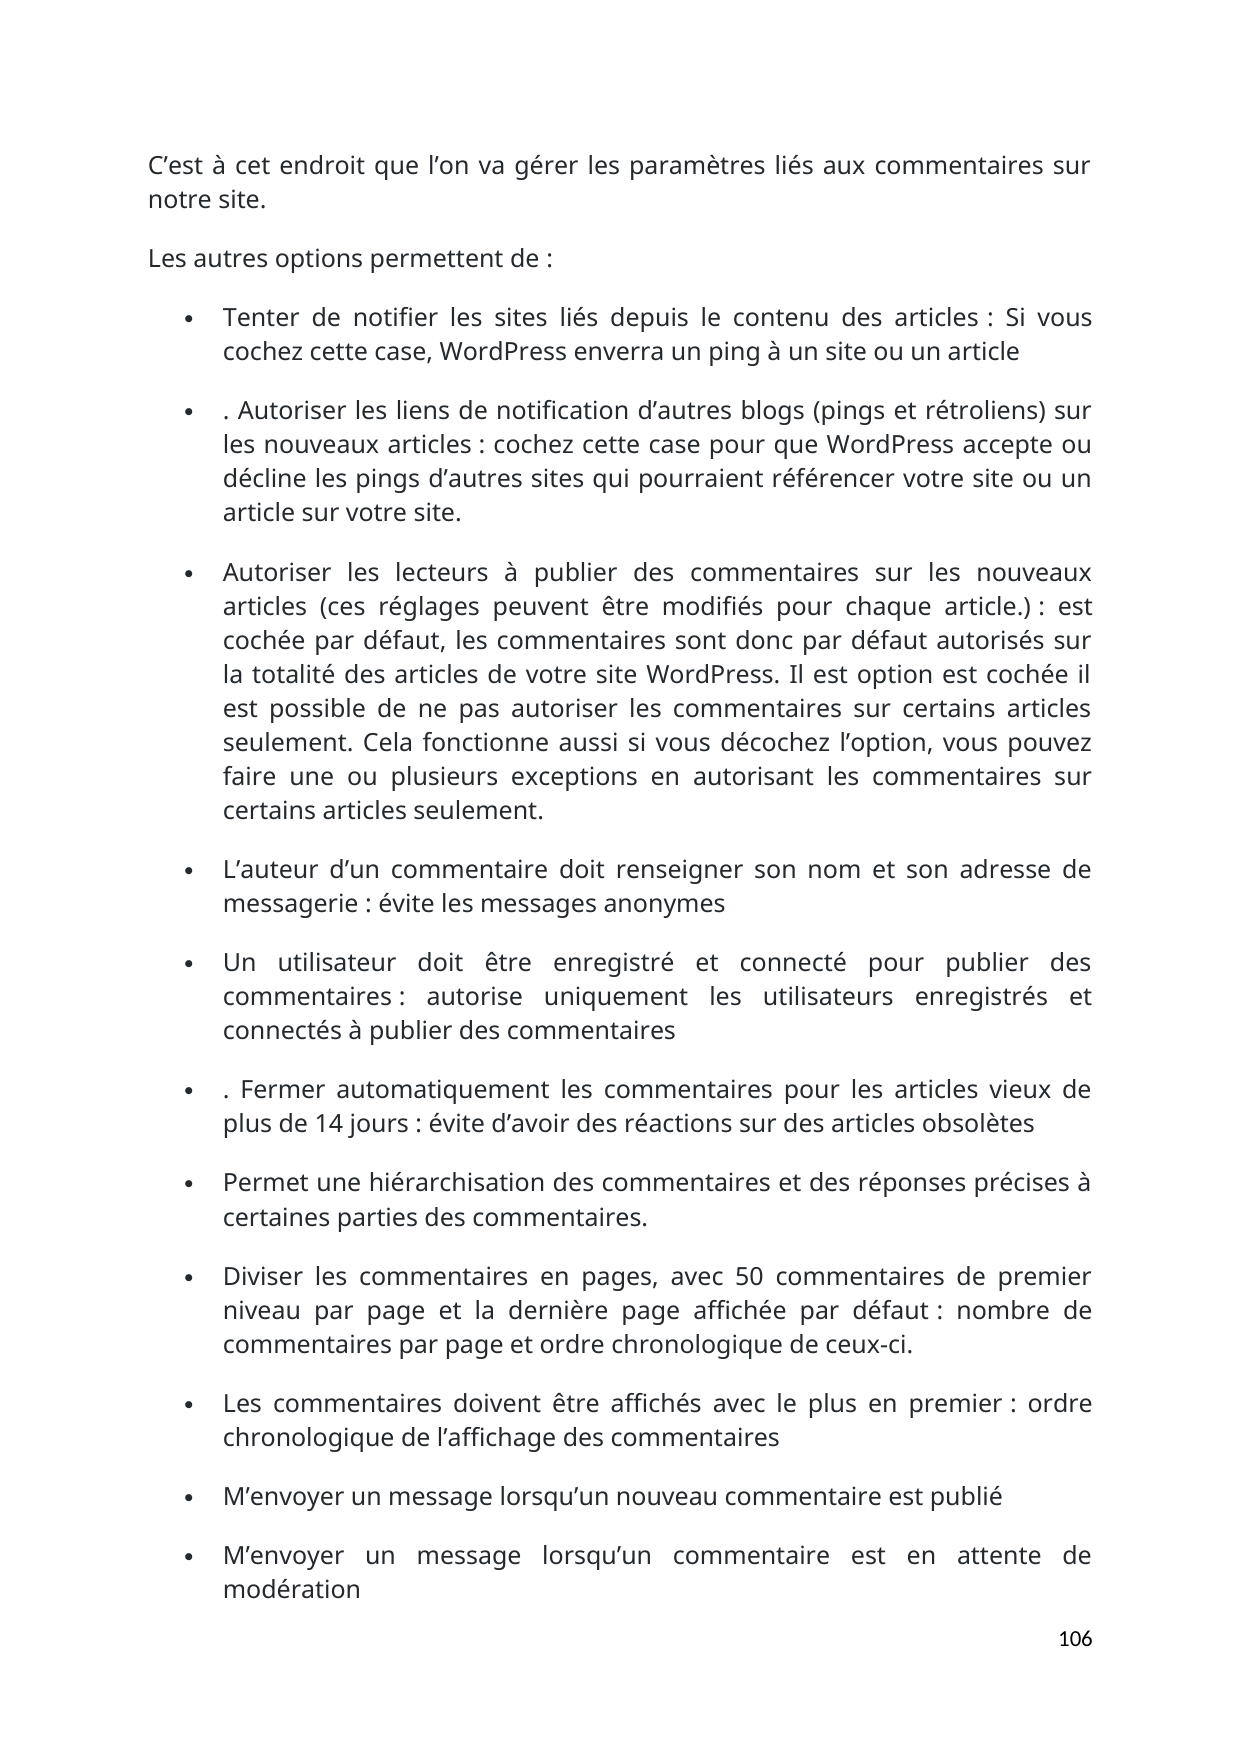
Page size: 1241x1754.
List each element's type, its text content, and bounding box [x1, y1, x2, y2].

list Tenter de notifier les sites liés depuis le contenu des articles : Si vous cochez cette case, WordPress enverra un ping à un site ou un article [185, 300, 1093, 368]
list . Autoriser les liens de notification d’autres blogs (pings et rétroliens) sur les nouveaux articles : cochez cette case pour que WordPress accepte ou décline les pings d’autres sites qui pourraient référencer votre site ou un article sur votre site. [185, 393, 1093, 529]
list M’envoyer un message lorsqu’un commentaire est en attente de modération [185, 1538, 1093, 1606]
list L’auteur d’un commentaire doit renseigner son nom et son adresse de messagerie : évite les messages anonymes [185, 852, 1093, 920]
text Les autres options permettent de : [148, 241, 1093, 275]
list Un utilisateur doit être enregistré et connecté pour publier des commentaires : autorise uniquement les utilisateurs enregistrés et connectés à publier des commentaires [185, 945, 1093, 1047]
list Permet une hiérarchisation des commentaires et des réponses précises à certaines parties des commentaires. [185, 1165, 1093, 1233]
list Autoriser les lecteurs à publier des commentaires sur les nouveaux articles (ces réglages peuvent être modifiés pour chaque article.) : est cochée par défaut, les commentaires sont donc par défaut autorisés sur la totalité des articles de votre site WordPress. Il est option est cochée il est possible de ne pas autoriser les commentaires sur certains articles seulement. Cela fonctionne aussi si vous décochez l’option, vous pouvez faire une ou plusieurs exceptions en autorisant les commentaires sur certains articles seulement. [185, 554, 1093, 827]
list . Fermer automatiquement les commentaires pour les articles vieux de plus de 14 jours : évite d’avoir des réactions sur des articles obsolètes [185, 1072, 1093, 1140]
list Les commentaires doivent être affichés avec le plus en premier : ordre chronologique de l’affichage des commentaires [185, 1385, 1093, 1453]
text C’est à cet endroit que l’on va gérer les paramètres liés aux commentaires sur notre site. [148, 148, 1093, 216]
list Diviser les commentaires en pages, avec 50 commentaires de premier niveau par page et la dernière page affichée par défaut : nombre de commentaires par page et ordre chronologique de ceux-ci. [185, 1258, 1093, 1360]
list M’envoyer un message lorsqu’un nouveau commentaire est publié [185, 1478, 1093, 1513]
